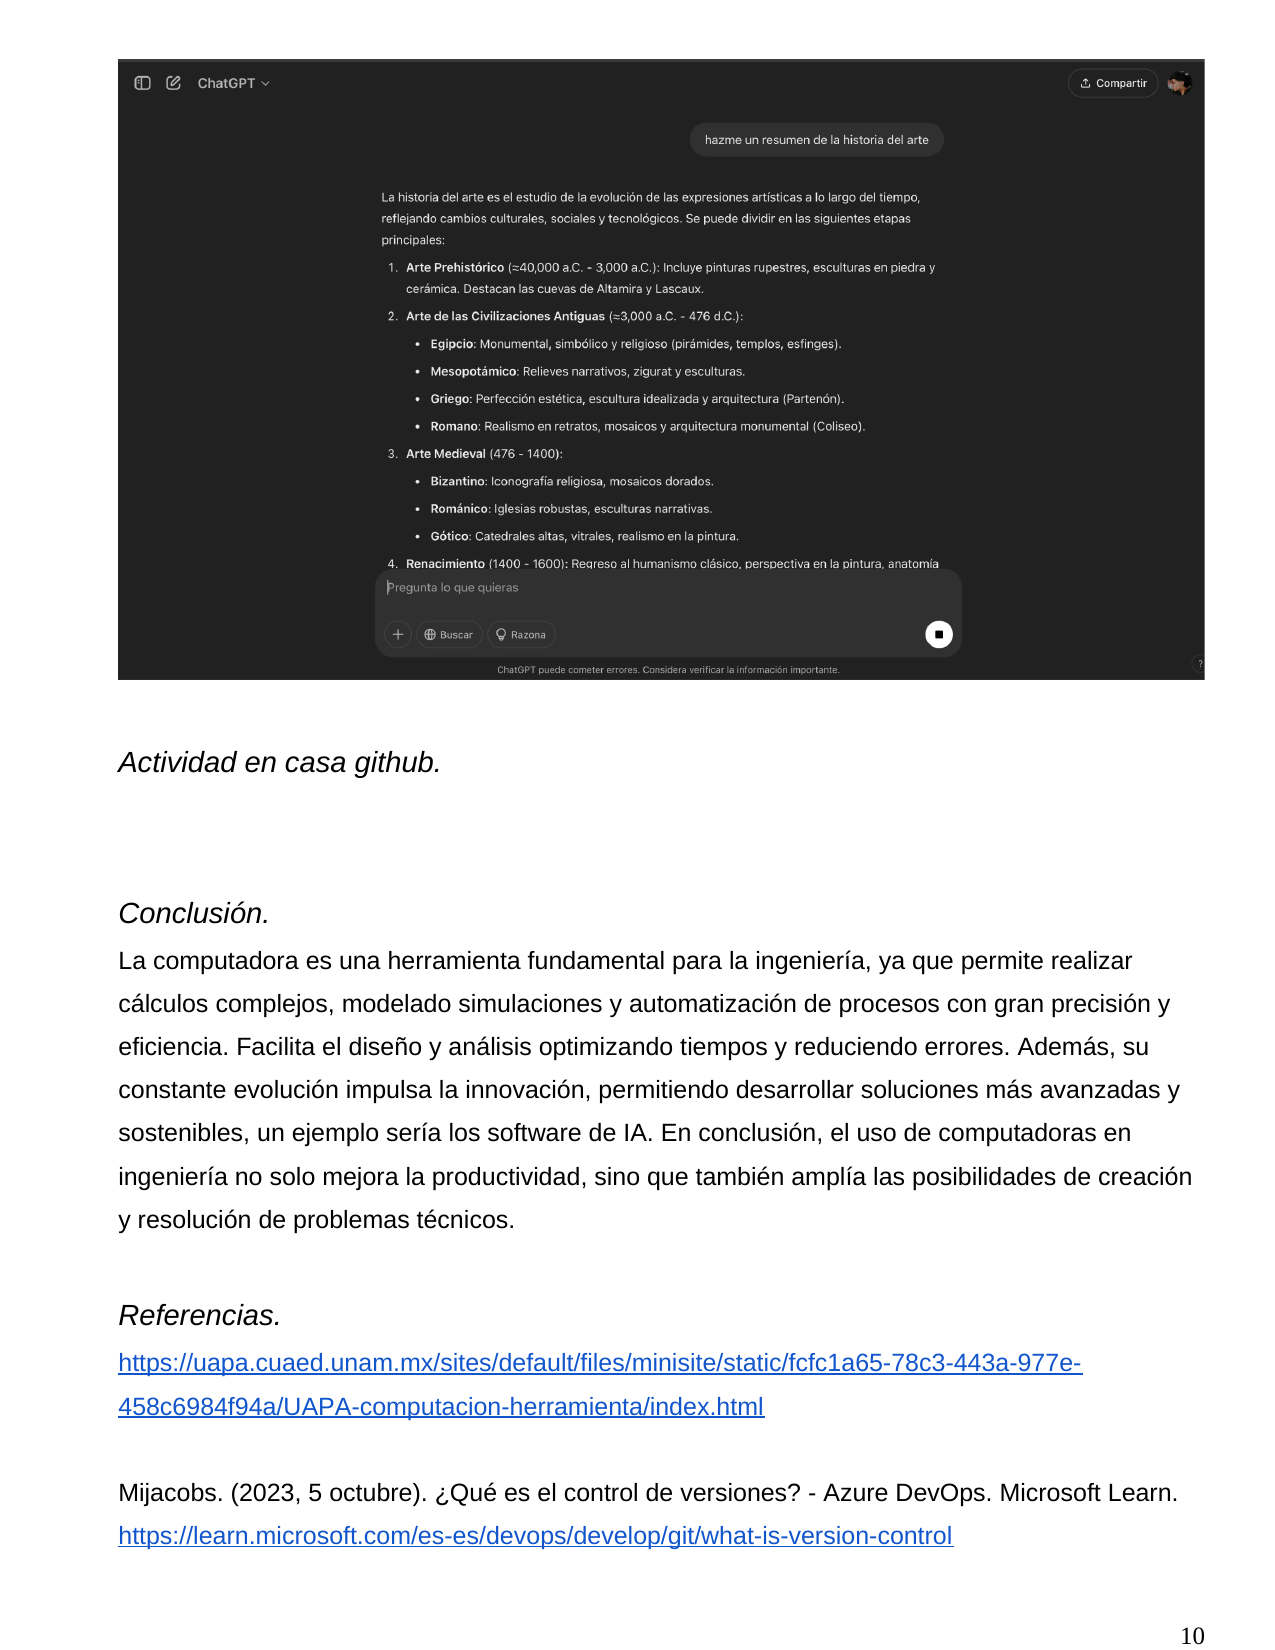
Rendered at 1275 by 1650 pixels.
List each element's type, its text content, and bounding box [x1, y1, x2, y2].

text https://uapa.cuaed.unam.mx/sites/default/files/minisite/static/fcfc1a65-78c3-443a-977e-458c6984f94a/UAPA-computacion-herramienta/index.html [118, 1348, 1205, 1420]
text La computadora es una herramienta fundamental para la ingeniería, ya que permite realizar cálculos complejos, modelado simulaciones y automatización de procesos con gran precisión y eficiencia. Facilita el diseño y análisis optimizando tiempos y reduciendo errores. Además, su constante evolución impulsa la innovación, permitiendo desarrollar soluciones más avanzadas y sostenibles, un ejemplo sería los software de IA. En conclusión, el uso de computadoras en ingeniería no solo mejora la productividad, sino que también amplía las posibilidades de creación y resolución de problemas técnicos. [118, 946, 1205, 1233]
text Mijacobs. (2023, 5 octubre). ¿Qué es el control de versiones? - Azure DevOps. Microsoft Learn. https://learn.microsoft.com/es-es/devops/develop/git/what-is-version-control [118, 1478, 1205, 1550]
picture [118, 59, 1205, 680]
text Actividad en casa github. [118, 745, 1205, 778]
text Conclusión. [118, 896, 1205, 929]
text Referencias. [118, 1298, 1205, 1332]
